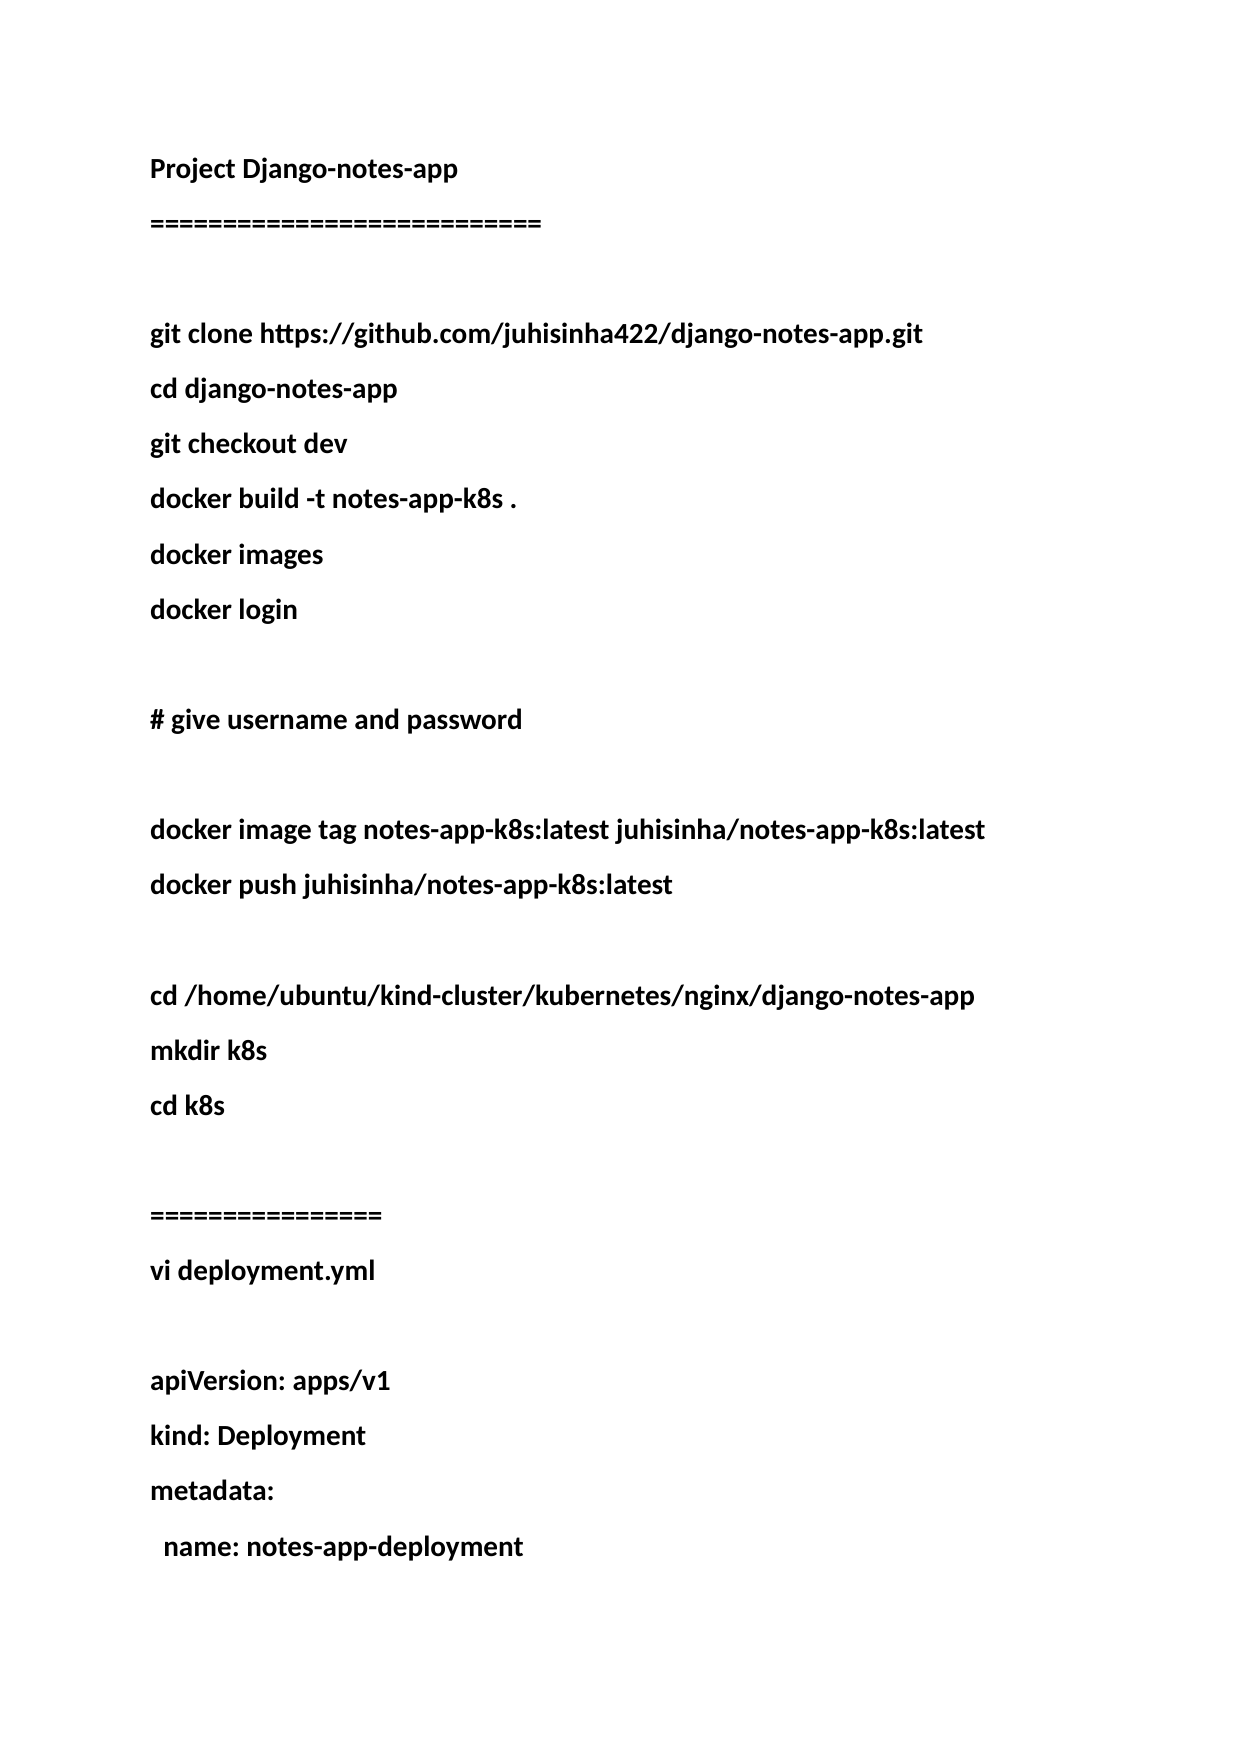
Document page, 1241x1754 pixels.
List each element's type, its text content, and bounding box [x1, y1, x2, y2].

text git checkout dev [150, 426, 1090, 461]
text cd /home/ubuntu/kind-cluster/kubernetes/nginx/django-notes-app [150, 977, 1090, 1012]
text apiVersion: apps/v1 [150, 1362, 1090, 1398]
text cd k8s [150, 1087, 1090, 1122]
text =========================== [150, 205, 1090, 241]
text vi deployment.yml [150, 1252, 1090, 1288]
text git clone https://github.com/juhisinha422/django-notes-app.git [150, 315, 1090, 351]
text Project Django-notes-app [150, 150, 1090, 186]
text docker images [150, 536, 1090, 571]
text # give username and password [150, 701, 1090, 737]
text ================ [150, 1197, 1090, 1233]
text docker push juhisinha/notes-app-k8s:latest [150, 866, 1090, 902]
text metadata: [150, 1472, 1090, 1508]
text kind: Deployment [150, 1417, 1090, 1453]
text docker login [150, 591, 1090, 626]
text docker build -t notes-app-k8s . [150, 481, 1090, 516]
text docker image tag notes-app-k8s:latest juhisinha/notes-app-k8s:latest [150, 811, 1090, 847]
text mkdir k8s [150, 1032, 1090, 1067]
text name: notes-app-deployment [150, 1528, 1090, 1563]
text cd django-notes-app [150, 370, 1090, 406]
